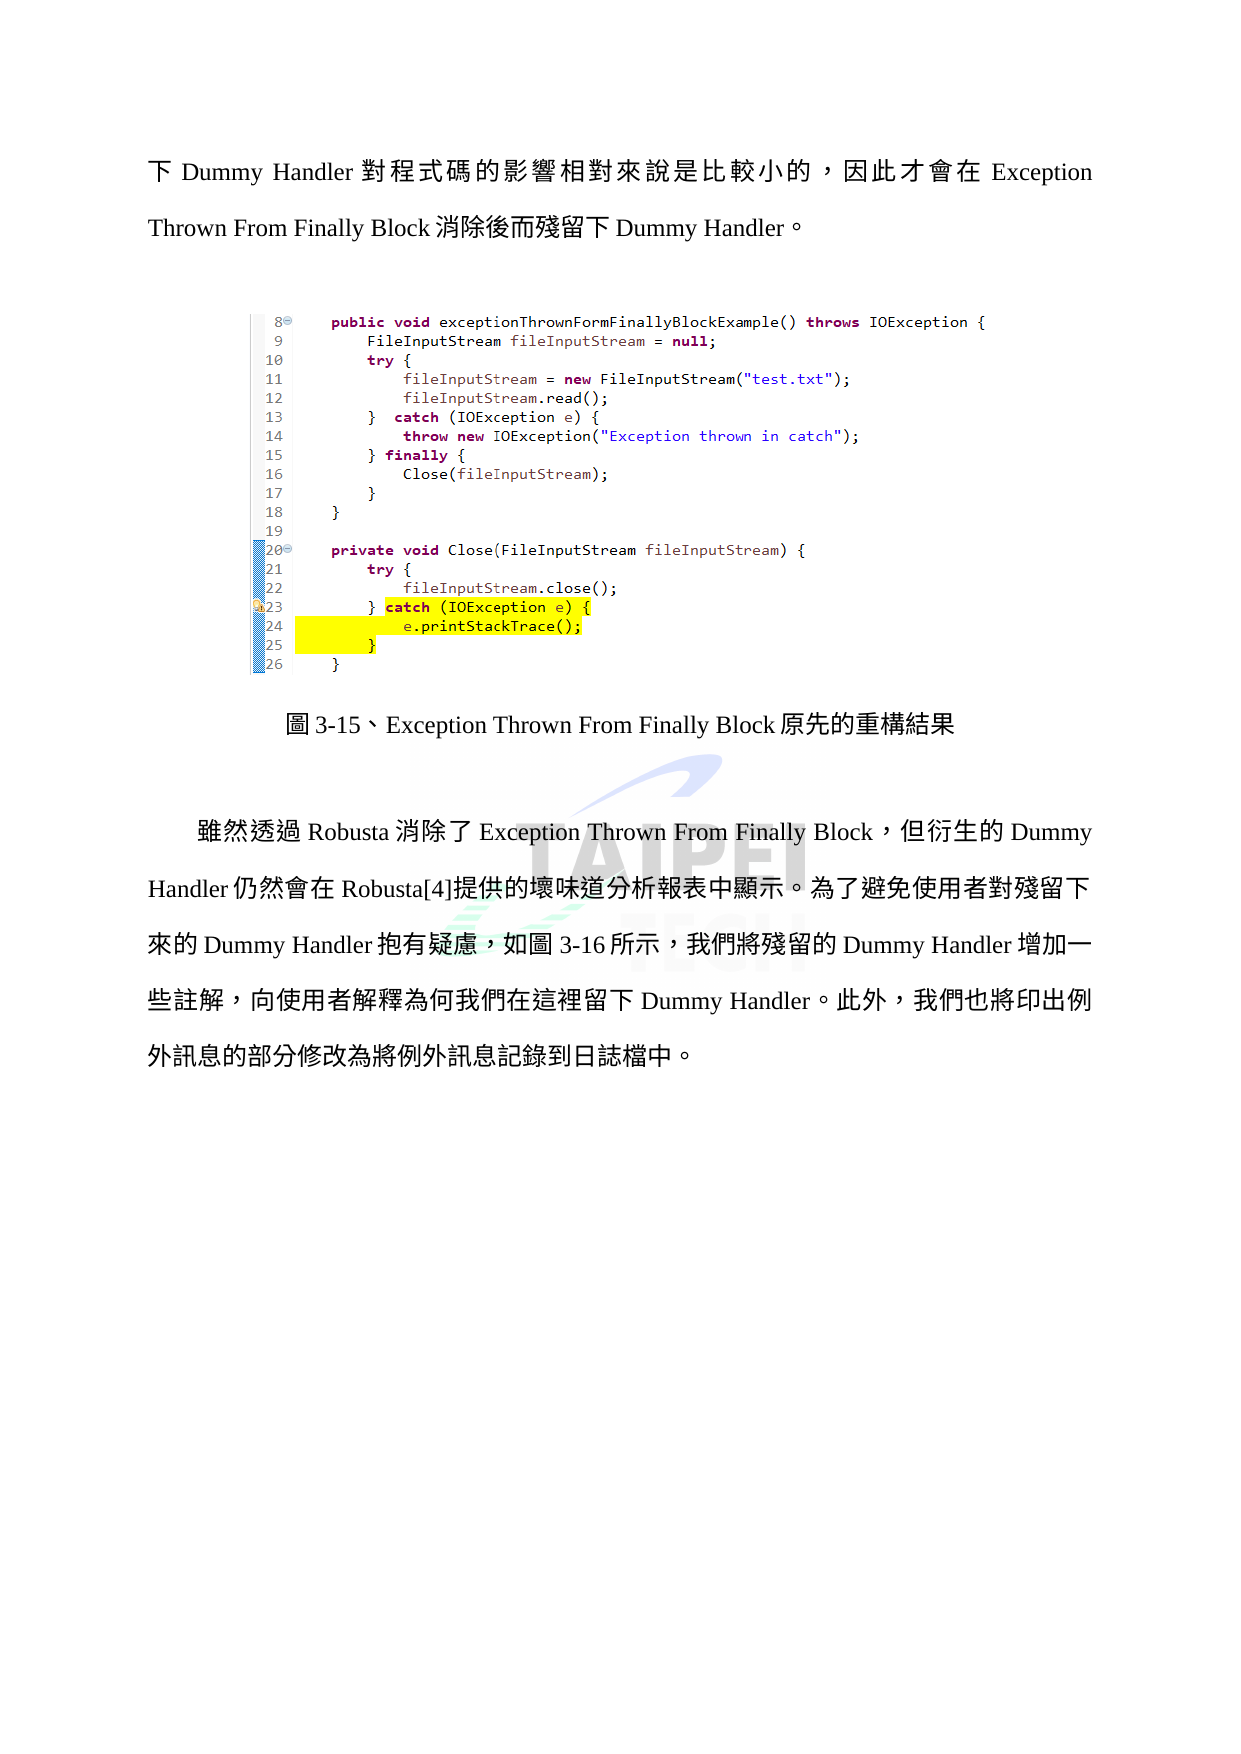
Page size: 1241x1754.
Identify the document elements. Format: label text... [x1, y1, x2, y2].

text 雖然透過Robusta消除了Exception Thrown From Finally Block，但衍生的Dummy Handler仍然會在Robusta[4]提供的壞味道分析報表中顯示。為了避免使用者對殘留下來的Dummy Handler抱有疑慮，如圖3-16所示，我們將殘留的Dummy Handler增加一些註解，向使用者解釋為何我們在這裡留下Dummy Handler。此外，我們也將印出例外訊息的部分修改為將例外訊息記錄到日誌檔中。 [148, 811, 1092, 1074]
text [148, 151, 1092, 244]
picture [249, 314, 991, 675]
text 圖3-15、Exception Thrown From Finally Block原先的重構結果 [148, 704, 1092, 741]
